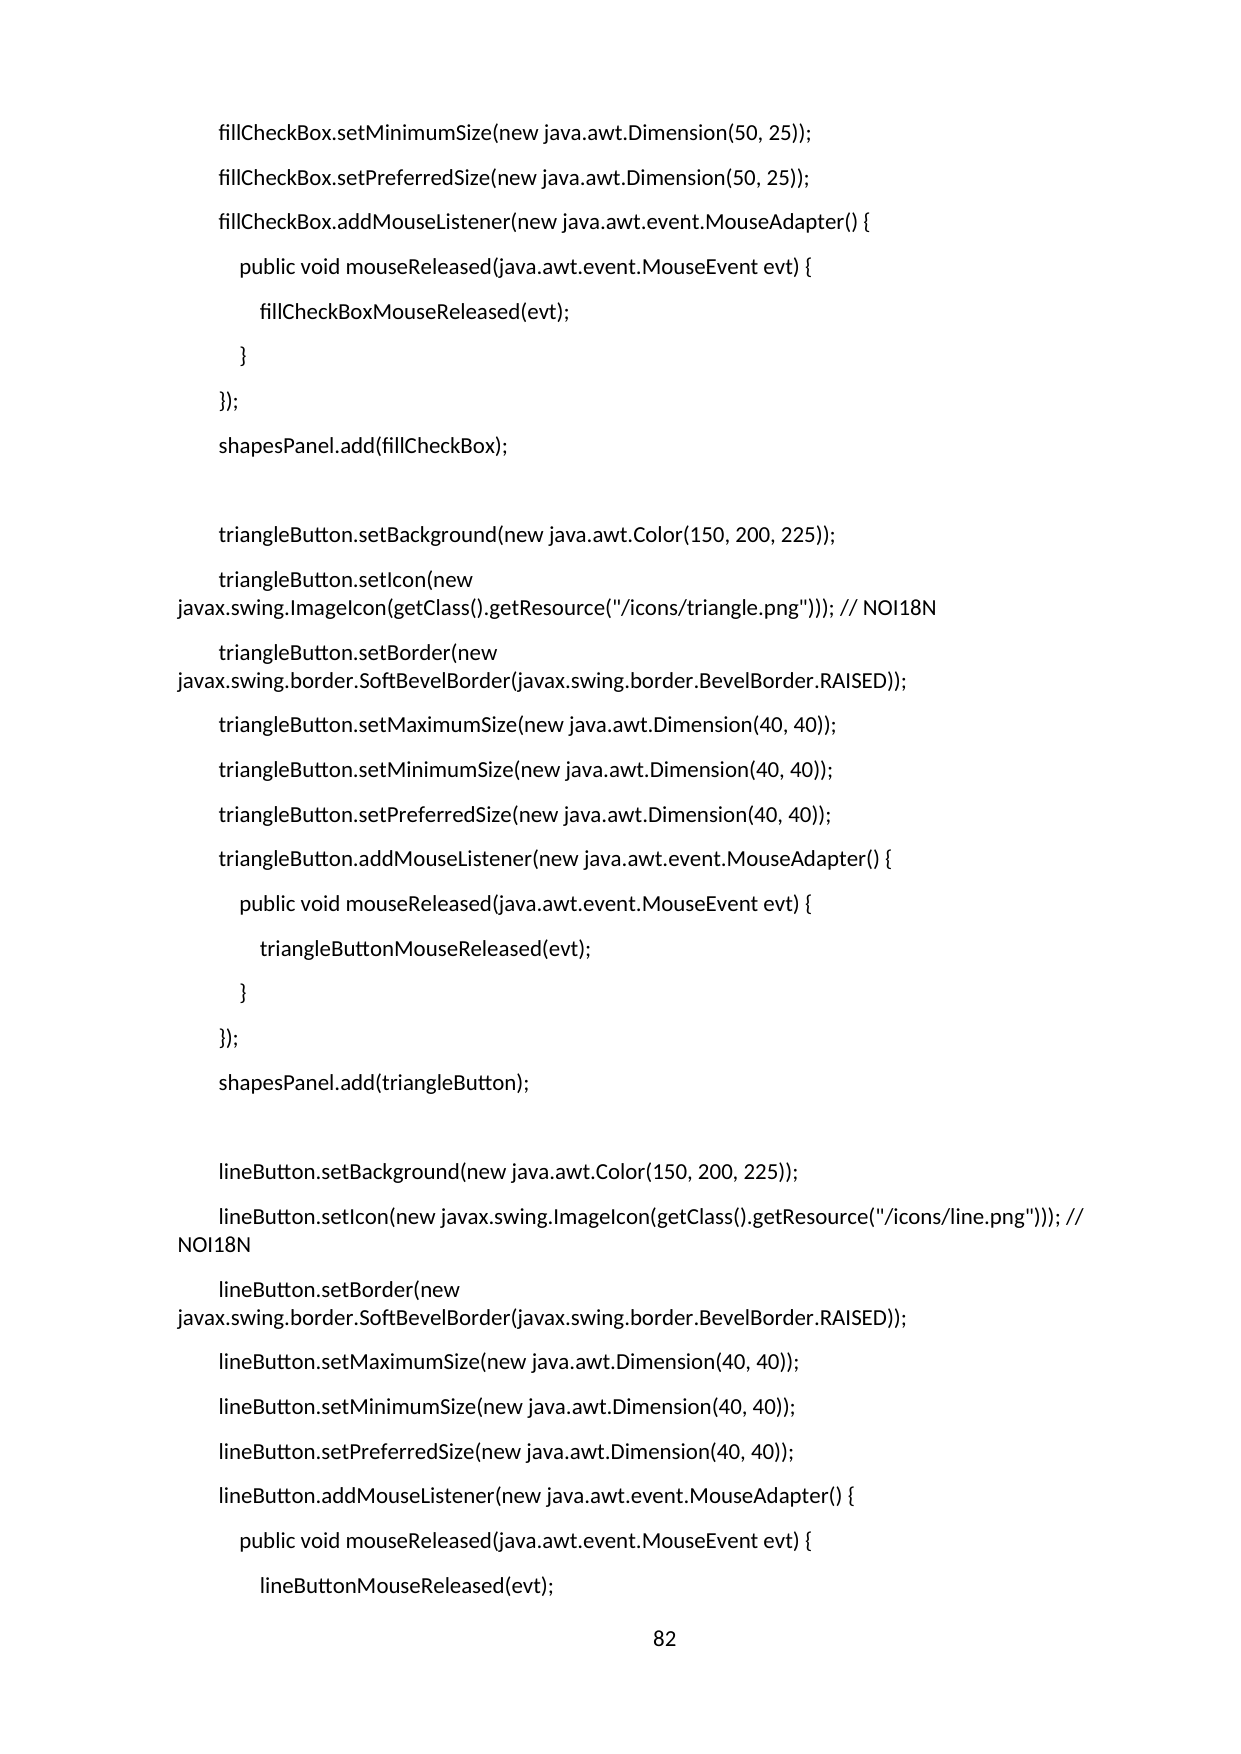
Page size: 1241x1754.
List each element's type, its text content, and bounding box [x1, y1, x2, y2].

text public void mouseReleased(java.awt.event.MouseEvent evt) { [177, 889, 1152, 917]
text triangleButtonMouseReleased(evt); [177, 934, 1152, 962]
text fillCheckBox.setMinimumSize(new java.awt.Dimension(50, 25)); [177, 118, 1152, 146]
text }); [177, 1023, 1152, 1051]
text } [177, 342, 1152, 369]
text lineButton.setIcon(new javax.swing.ImageIcon(getClass().getResource("/icons/line.png"))); // NOI18N [177, 1202, 1152, 1258]
text triangleButton.addMouseListener(new java.awt.event.MouseAdapter() { [177, 844, 1152, 872]
text public void mouseReleased(java.awt.event.MouseEvent evt) { [177, 1526, 1152, 1554]
text triangleButton.setMinimumSize(new java.awt.Dimension(40, 40)); [177, 755, 1152, 783]
text triangleButton.setMaximumSize(new java.awt.Dimension(40, 40)); [177, 710, 1152, 738]
text triangleButton.setBackground(new java.awt.Color(150, 200, 225)); [177, 520, 1152, 548]
text fillCheckBox.addMouseListener(new java.awt.event.MouseAdapter() { [177, 207, 1152, 236]
text public void mouseReleased(java.awt.event.MouseEvent evt) { [177, 252, 1152, 280]
text }); [177, 386, 1152, 414]
text lineButton.setPreferredSize(new java.awt.Dimension(40, 40)); [177, 1437, 1152, 1465]
text shapesPanel.add(triangleButton); [177, 1068, 1152, 1096]
text fillCheckBox.setPreferredSize(new java.awt.Dimension(50, 25)); [177, 163, 1152, 191]
text lineButton.setBackground(new java.awt.Color(150, 200, 225)); [177, 1157, 1152, 1185]
text triangleButton.setIcon(new javax.swing.ImageIcon(getClass().getResource("/icons/triangle.png"))); // NOI18N [177, 565, 1152, 621]
text } [177, 978, 1152, 1007]
text triangleButton.setPreferredSize(new java.awt.Dimension(40, 40)); [177, 800, 1152, 828]
text shapesPanel.add(fillCheckBox); [177, 431, 1152, 459]
text lineButton.setMinimumSize(new java.awt.Dimension(40, 40)); [177, 1392, 1152, 1420]
text fillCheckBoxMouseReleased(evt); [177, 297, 1152, 325]
text lineButton.addMouseListener(new java.awt.event.MouseAdapter() { [177, 1481, 1152, 1509]
text triangleButton.setBorder(new javax.swing.border.SoftBevelBorder(javax.swing.border.BevelBorder.RAISED)); [177, 638, 1152, 694]
text lineButton.setBorder(new javax.swing.border.SoftBevelBorder(javax.swing.border.BevelBorder.RAISED)); [177, 1275, 1152, 1331]
text lineButton.setMaximumSize(new java.awt.Dimension(40, 40)); [177, 1347, 1152, 1375]
text lineButtonMouseReleased(evt); [177, 1571, 1152, 1599]
